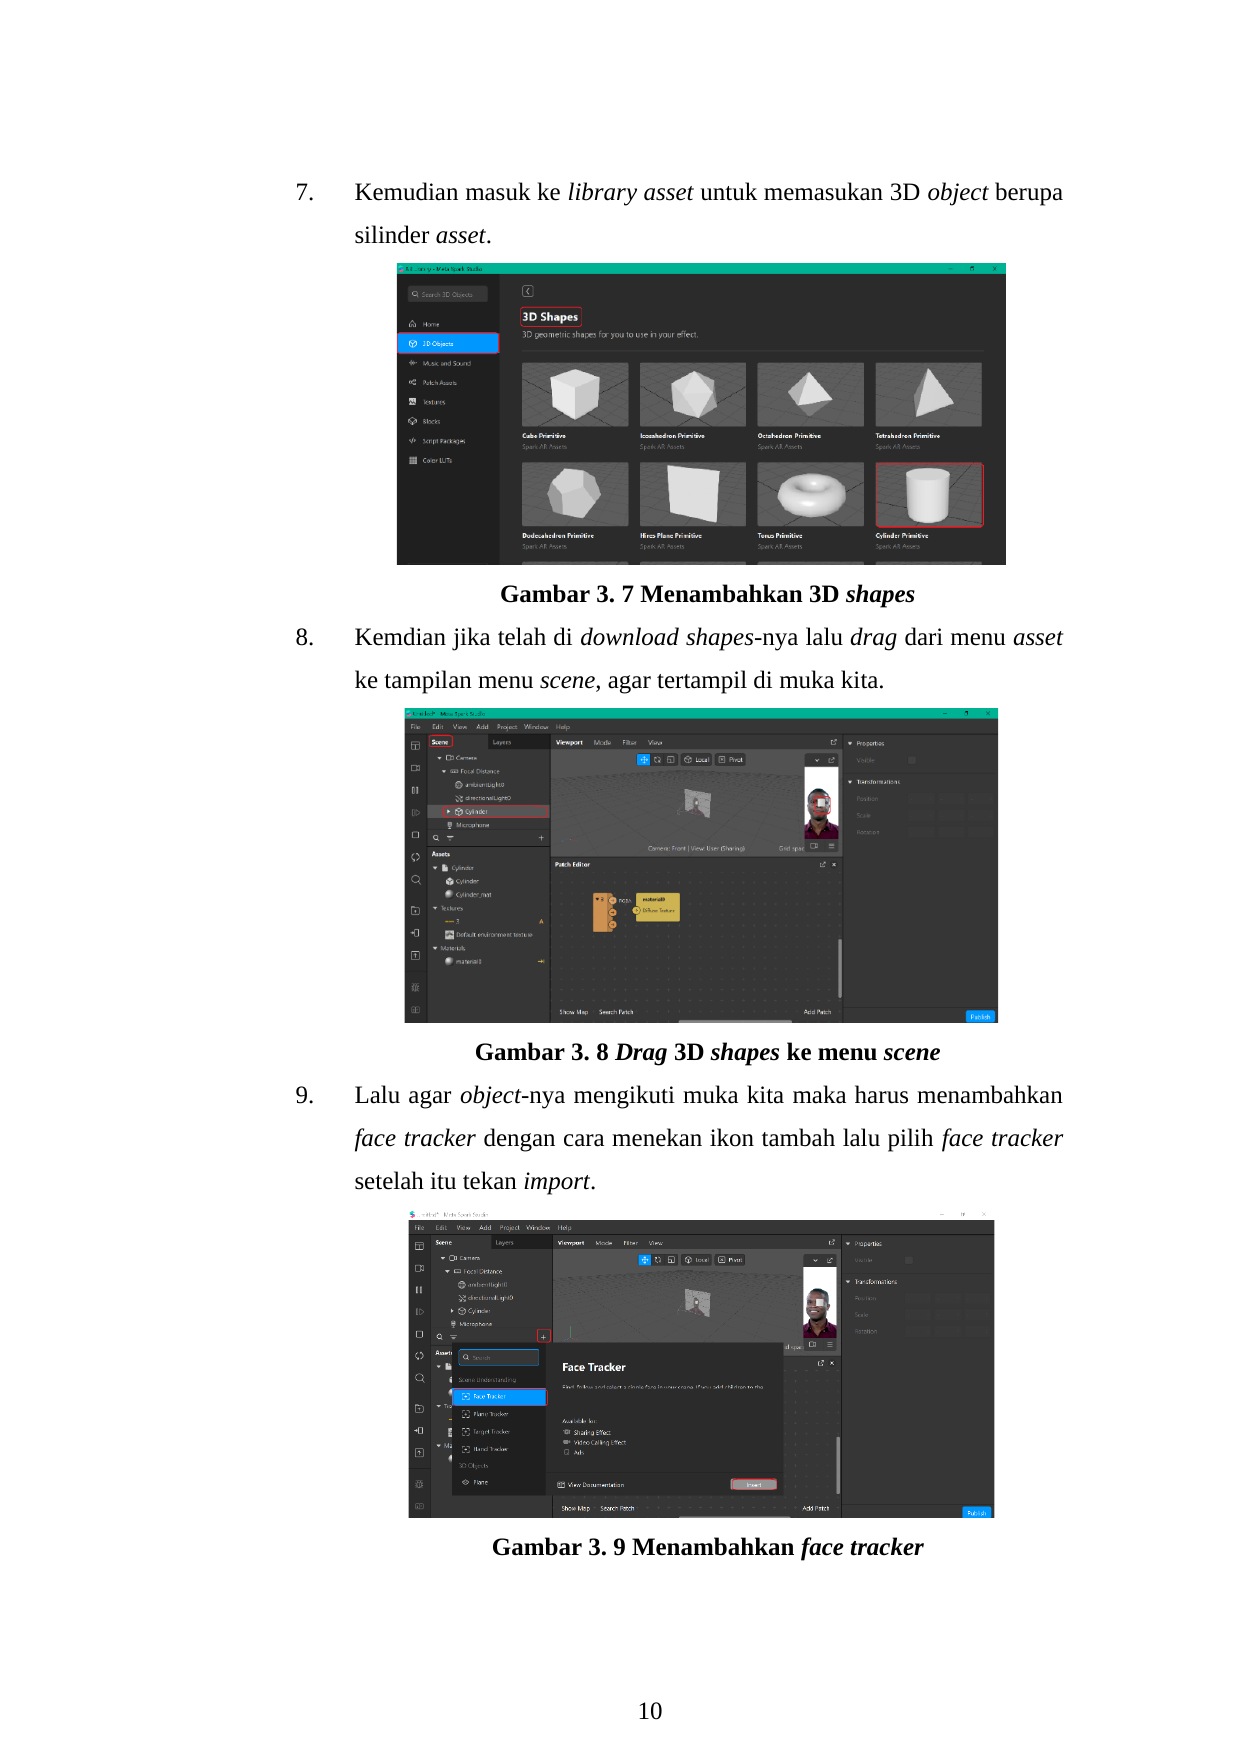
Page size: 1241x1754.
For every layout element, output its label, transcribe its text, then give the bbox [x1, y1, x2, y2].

list Kemdian jika telah di download shapes-nya lalu drag dari menu asset ke tampilan menu scene, agar tertampil di muka kita. [295, 622, 1063, 694]
picture [408, 1209, 995, 1518]
picture [396, 263, 1006, 565]
list Lalu agar object-nya mengikuti muka kita maka harus menambahkan face tracker dengan cara menekan ikon tambah lalu pilih face tracker setelah itu tekan import. [295, 1080, 1063, 1195]
list Kemudian masuk ke library asset untuk memasukan 3D object berupa silinder asset. [295, 177, 1063, 249]
picture [404, 708, 999, 1023]
